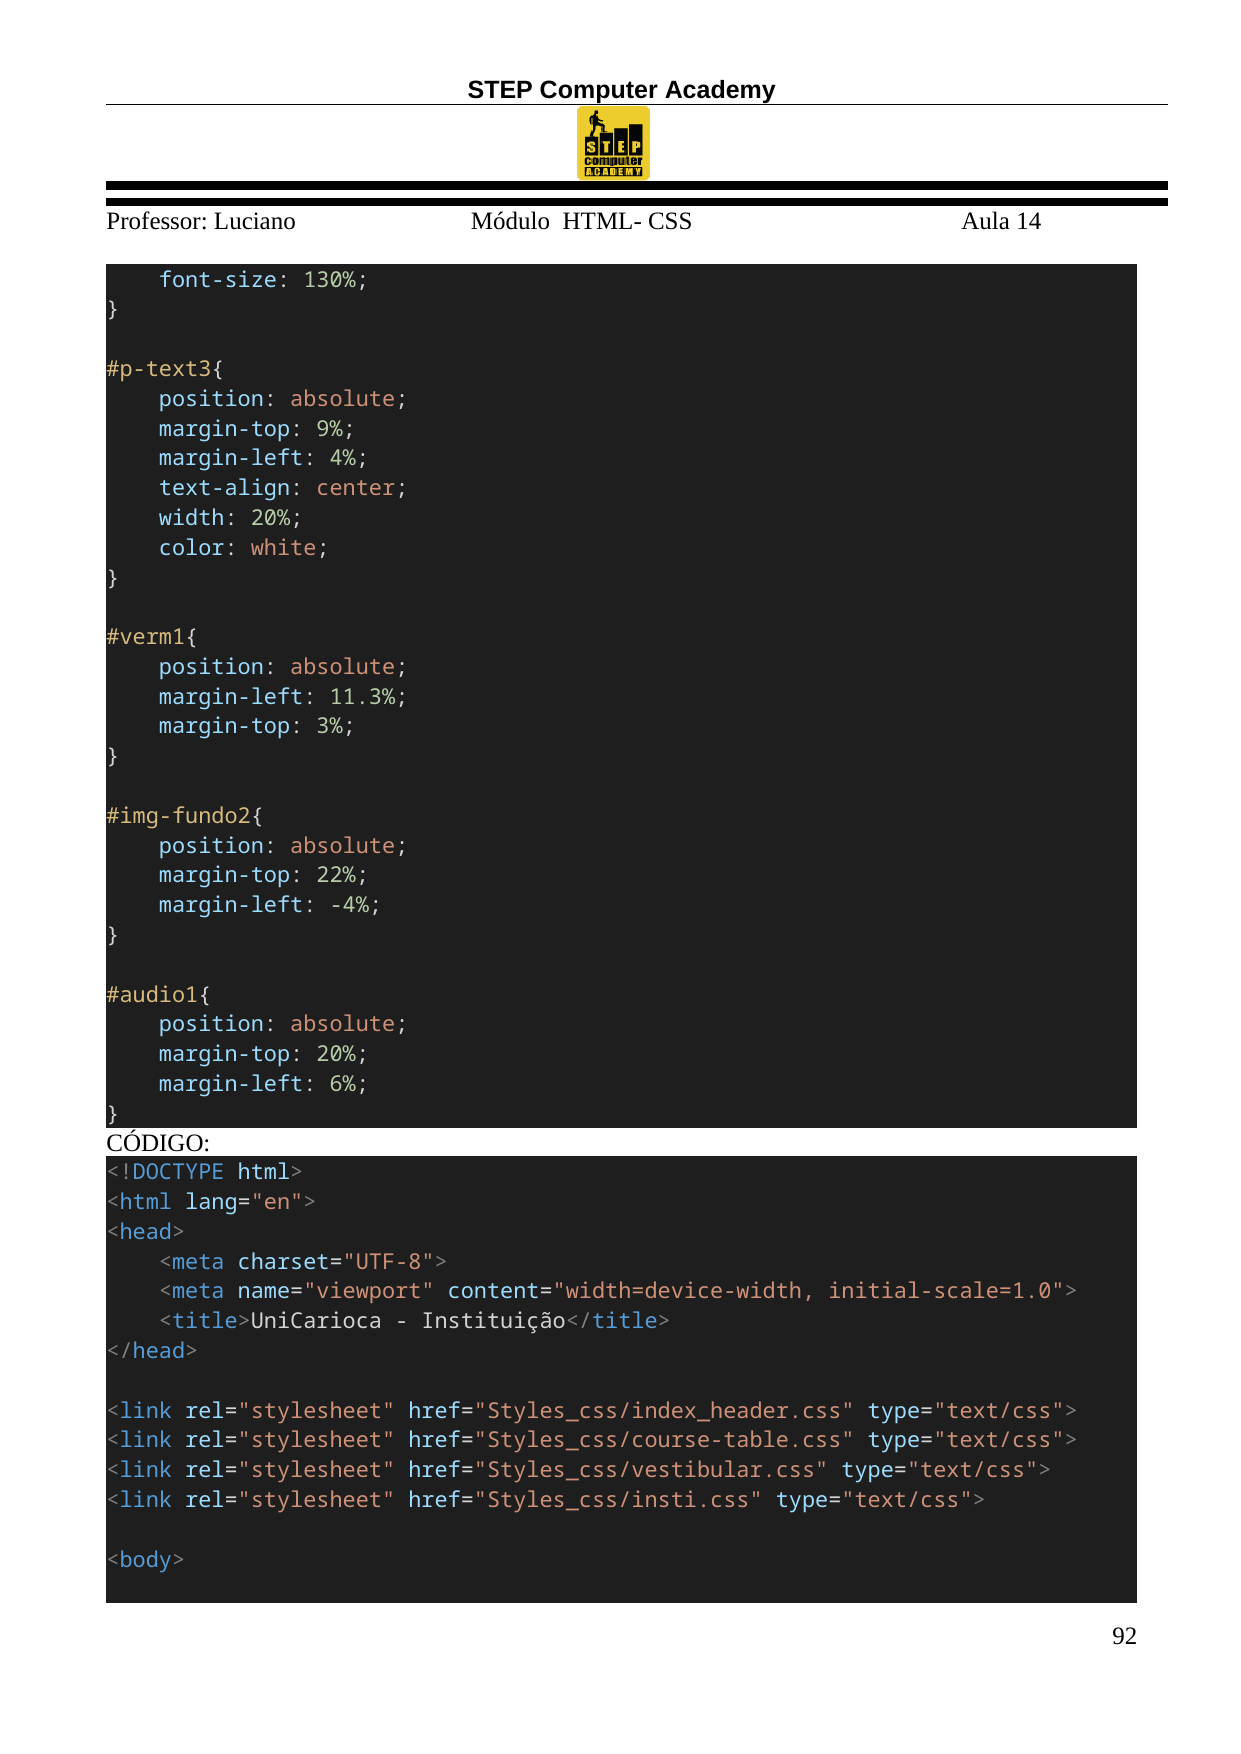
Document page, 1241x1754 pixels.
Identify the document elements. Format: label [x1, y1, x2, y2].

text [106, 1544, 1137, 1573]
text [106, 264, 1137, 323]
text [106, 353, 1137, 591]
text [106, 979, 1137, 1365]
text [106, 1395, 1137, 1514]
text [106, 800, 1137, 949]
picture [574, 104, 654, 182]
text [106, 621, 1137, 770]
